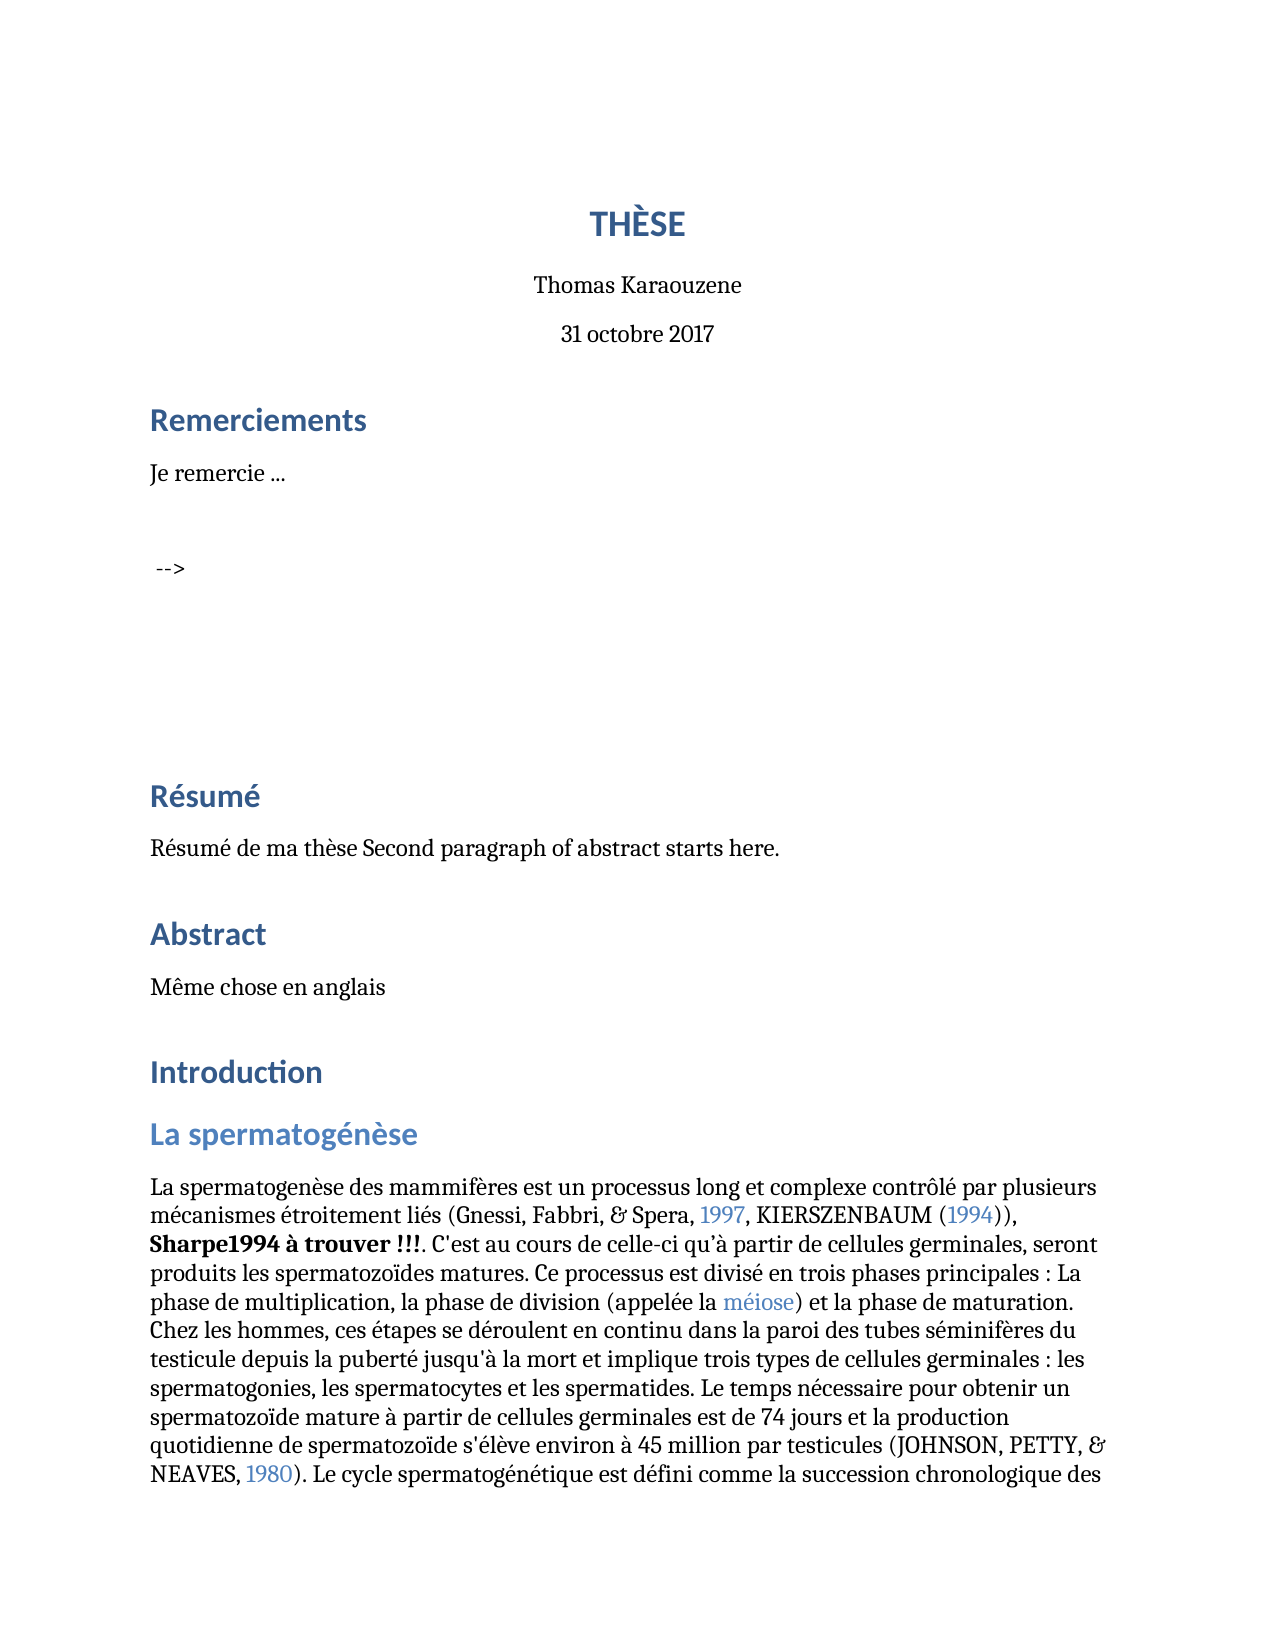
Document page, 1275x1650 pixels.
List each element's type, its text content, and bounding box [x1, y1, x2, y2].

text 31 octobre 2017 [150, 320, 1125, 349]
subtitle Abstract [150, 913, 1125, 954]
text Résumé de ma thèse Second paragraph of abstract starts here. [150, 834, 1125, 863]
subtitle Introduction [150, 1051, 1125, 1092]
text Je remercie ... [150, 459, 1125, 487]
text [150, 1172, 1125, 1489]
text Thomas Karaouzene [150, 271, 1125, 299]
subtitle Remerciements [150, 399, 1125, 440]
text --> [150, 554, 1125, 582]
subtitle La spermatogénèse [150, 1113, 1125, 1154]
text Même chose en anglais [150, 973, 1125, 1001]
title THÈSE [150, 200, 1125, 246]
subtitle Résumé [150, 775, 1125, 816]
